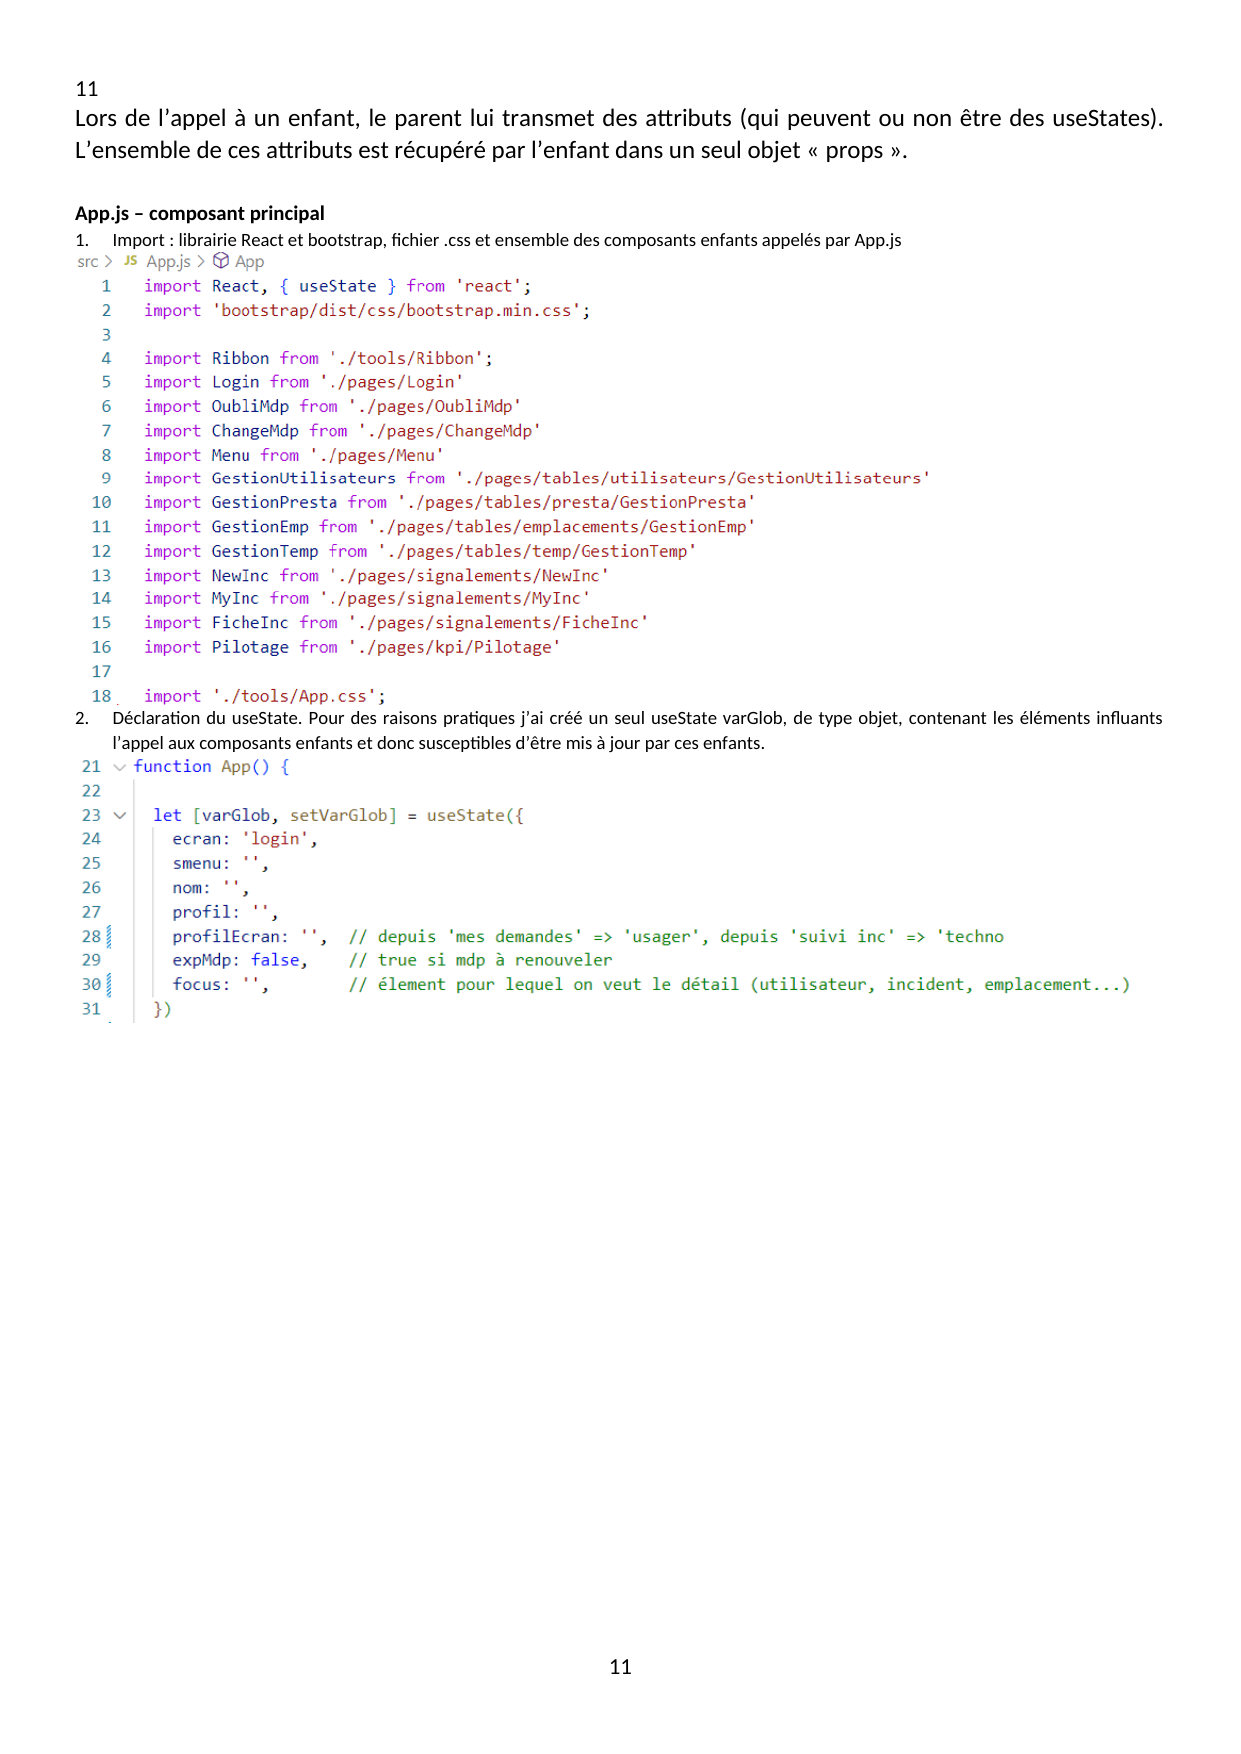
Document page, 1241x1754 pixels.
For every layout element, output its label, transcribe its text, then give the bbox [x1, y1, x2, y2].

picture [75, 755, 1137, 1023]
text App.js – composant principal [75, 201, 1165, 226]
list Import : librairie React et bootstrap, fichier .css et ensemble des composants enfants appelés par App.js [75, 228, 1165, 251]
picture [75, 252, 933, 705]
text Lors de l’appel à un enfant, le parent lui transmet des attributs (qui peuvent ou non être des useStates). L’ensemble de ces attributs est récupéré par l’enfant dans un seul objet « props ». [75, 102, 1165, 165]
list Déclaration du useState. Pour des raisons pratiques j’ai créé un seul useState varGlob, de type objet, contenant les éléments influants l’appel aux composants enfants et donc susceptibles d’être mis à jour par ces enfants. [75, 706, 1165, 754]
